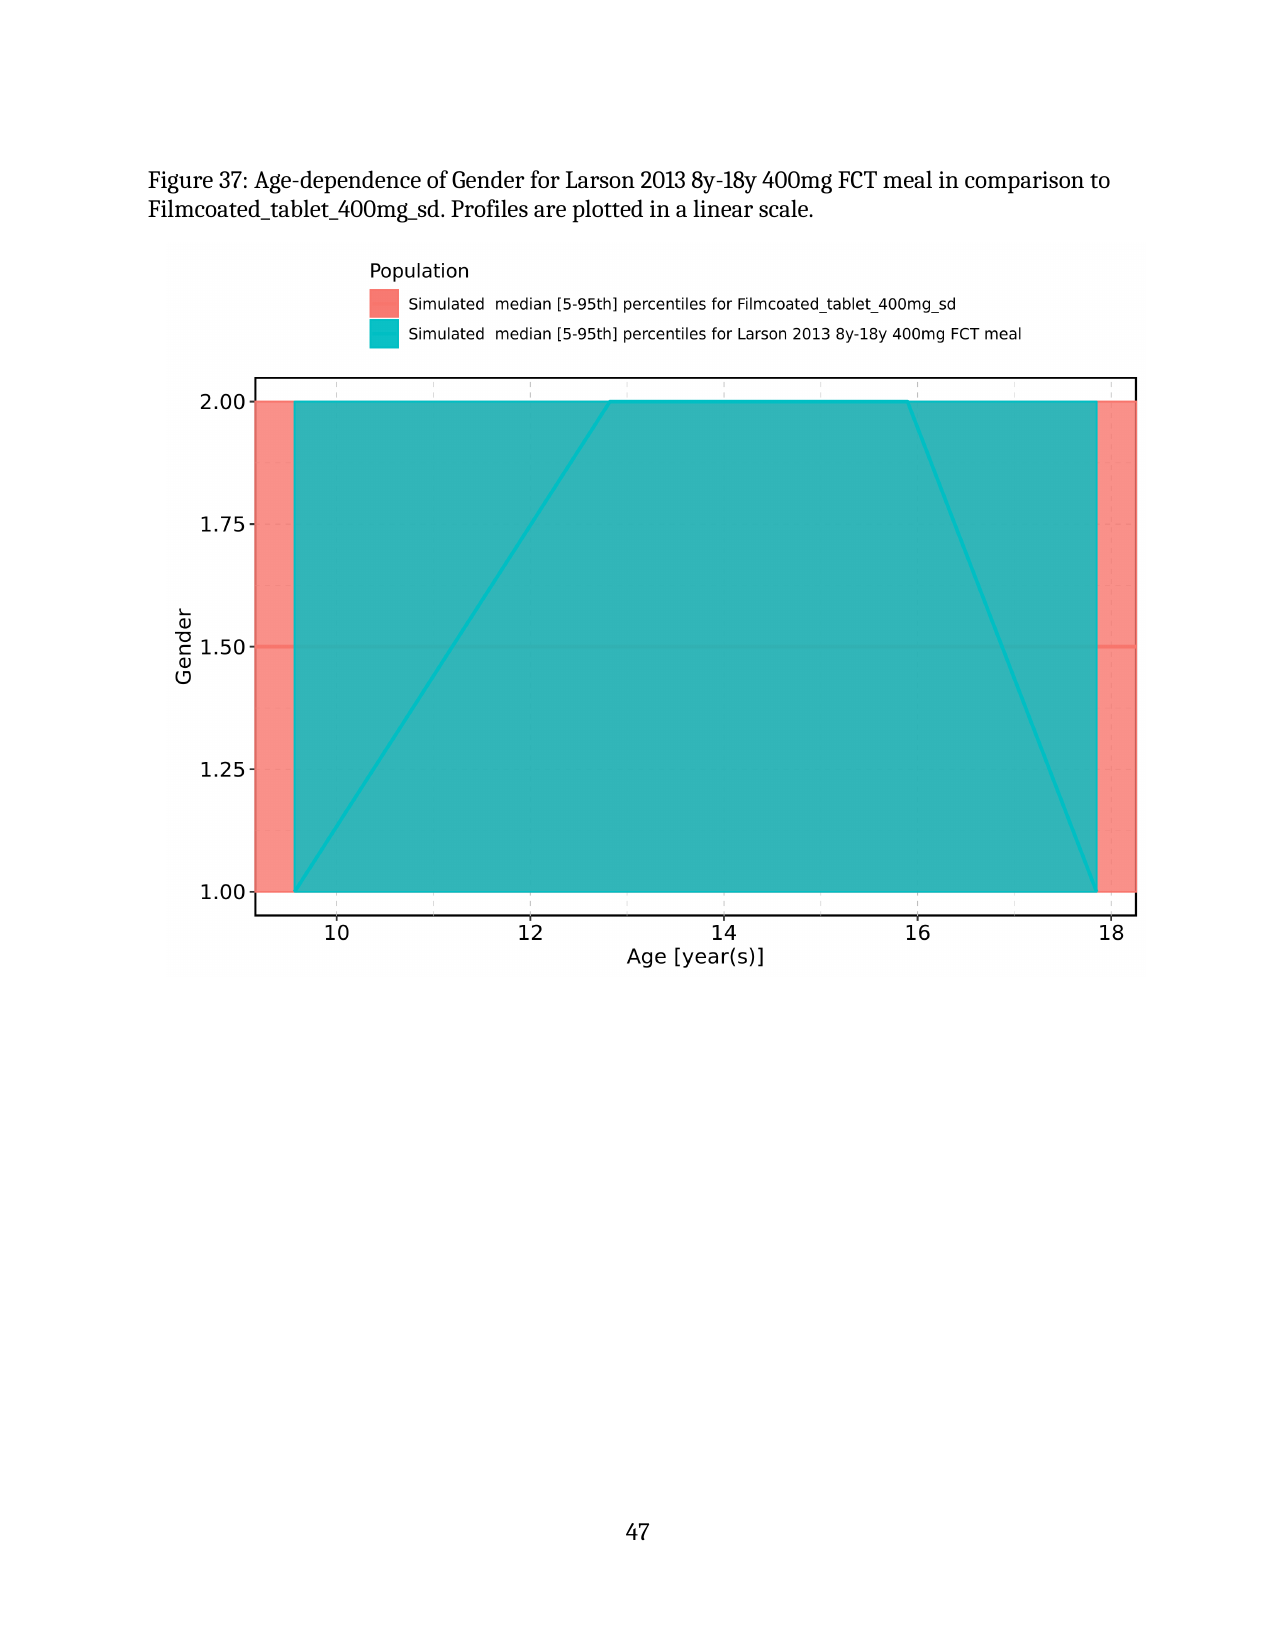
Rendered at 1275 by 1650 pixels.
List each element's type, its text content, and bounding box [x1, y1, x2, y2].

picture [166, 242, 1146, 977]
text Figure 37: Age-dependence of Gender for Larson 2013 8y-18y 400mg FCT meal in comparison to Filmcoated_tablet_400mg_sd. Profiles are plotted in a linear scale. [148, 166, 1127, 224]
